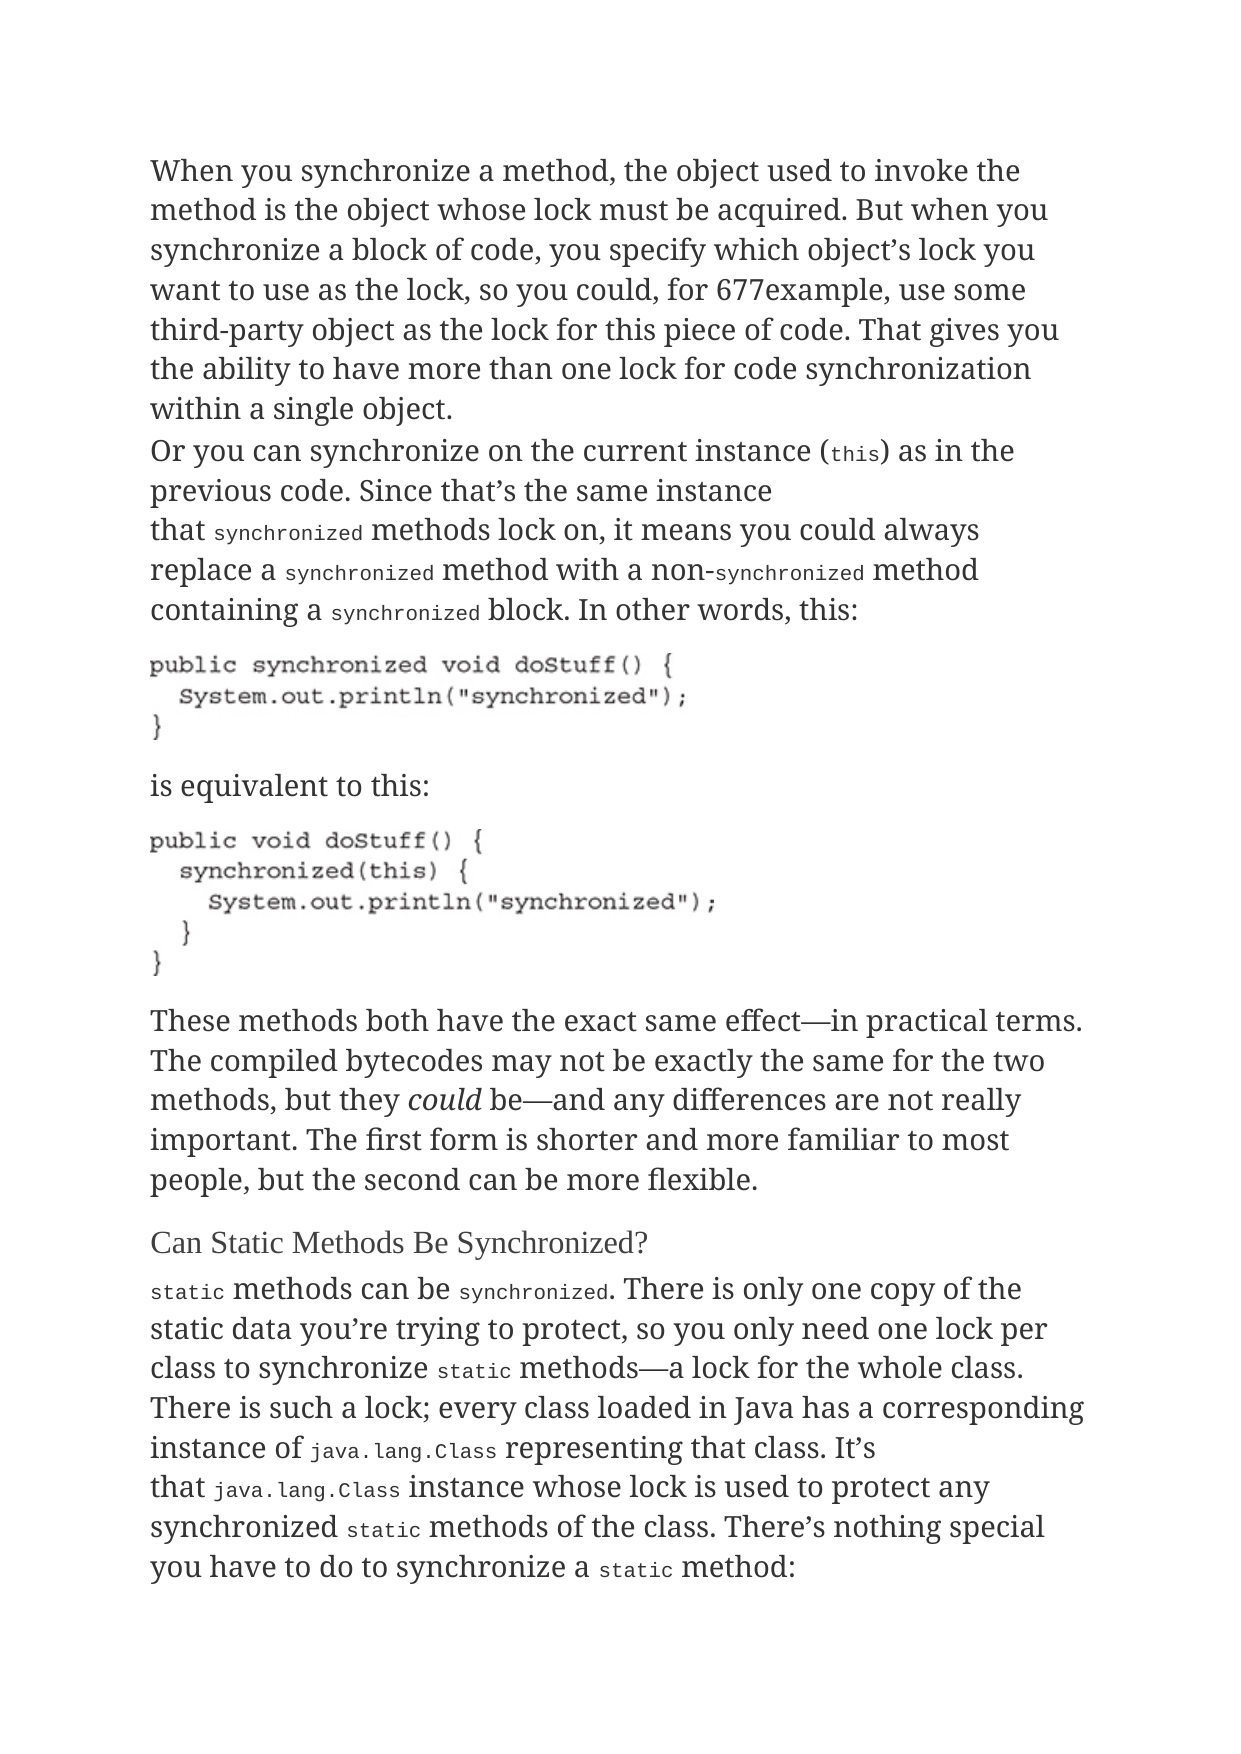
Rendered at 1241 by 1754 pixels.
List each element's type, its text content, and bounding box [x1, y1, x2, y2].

text Can Static Methods Be Synchronized? [150, 1224, 1090, 1261]
text These methods both have the exact same effect—in practical terms. The compiled bytecodes may not be exactly the same for the two methods, but they could be—and any differences are not really important. The first form is shorter and more familiar to most people, but the second can be more flexible. [150, 1000, 1090, 1199]
text static methods can be synchronized. There is only one copy of the static data you’re trying to protect, so you only need one lock per class to synchronize static methods—a lock for the whole class. There is such a lock; every class loaded in Java has a corresponding instance of java.lang.Class representing that class. It’s that java.lang.Class instance whose lock is used to protect any synchronized static methods of the class. There’s nothing special you have to do to synchronize a static method: [150, 1268, 1090, 1586]
text Or you can synchronize on the current instance (this) as in the previous code. Since that’s the same instance that synchronized methods lock on, it means you could always replace a synchronized method with a non-synchronized method containing a synchronized block. In other words, this: [150, 430, 1090, 629]
picture [150, 829, 714, 976]
picture [150, 653, 685, 740]
text When you synchronize a method, the object used to invoke the method is the object whose lock must be acquired. But when you synchronize a block of code, you specify which object’s lock you want to use as the lock, so you could, for 677example, use some third-party object as the lock for this piece of code. That gives you the ability to have more than one lock for code synchronization within a single object. [150, 150, 1090, 428]
text is equivalent to this: [150, 765, 1090, 805]
